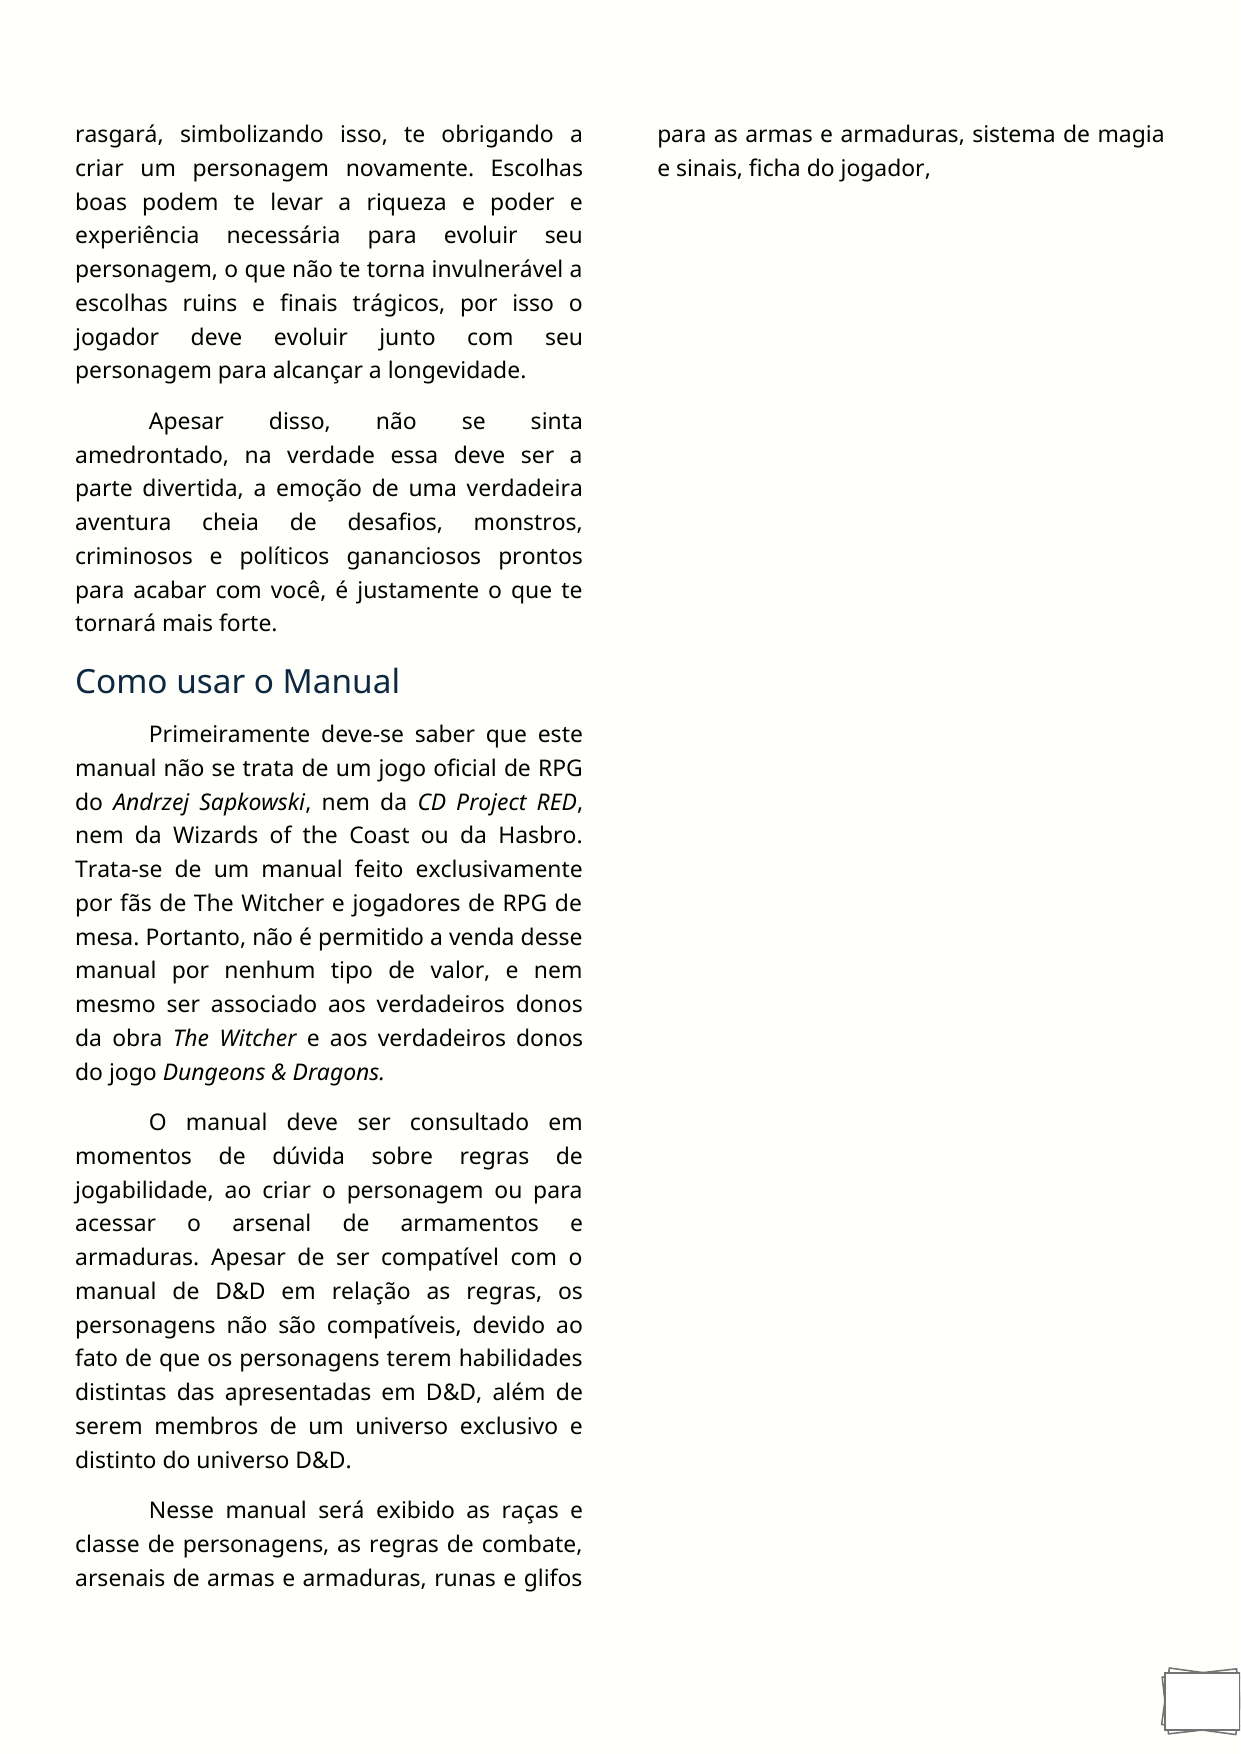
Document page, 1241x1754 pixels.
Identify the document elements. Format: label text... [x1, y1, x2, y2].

text Nesse manual será exibido as raças e classe de personagens, as regras de combate, arsenais de armas e armaduras, runas e glifos para as armas e armaduras, sistema de magia e sinais, ficha do jogador, [657, 118, 1165, 183]
text Apesar disso, não se sinta amedrontado, na verdade essa deve ser a parte divertida, a emoção de uma verdadeira aventura cheia de desafios, monstros, criminosos e políticos gananciosos prontos para acabar com você, é justamente o que te tornará mais forte. [75, 405, 583, 638]
subtitle Como usar o Manual [75, 658, 583, 703]
text Primeiramente deve-se saber que este manual não se trata de um jogo oficial de RPG do Andrzej Sapkowski, nem da CD Project RED, nem da Wizards of the Coast ou da Hasbro. Trata-se de um manual feito exclusivamente por fãs de The Witcher e jogadores de RPG de mesa. Portanto, não é permitido a venda desse manual por nenhum tipo de valor, e nem mesmo ser associado aos verdadeiros donos da obra The Witcher e aos verdadeiros donos do jogo Dungeons & Dragons. [75, 718, 583, 1087]
text O manual deve ser consultado em momentos de dúvida sobre regras de jogabilidade, ao criar o personagem ou para acessar o arsenal de armamentos e armaduras. Apesar de ser compatível com o manual de D&D em relação as regras, os personagens não são compatíveis, devido ao fato de que os personagens terem habilidades distintas das apresentadas em D&D, além de serem membros de um universo exclusivo e distinto do universo D&D. [75, 1106, 583, 1475]
text Nesse manual será exibido as raças e classe de personagens, as regras de combate, arsenais de armas e armaduras, runas e glifos para as armas e armaduras, sistema de magia e sinais, ficha do jogador, [75, 1494, 583, 1593]
